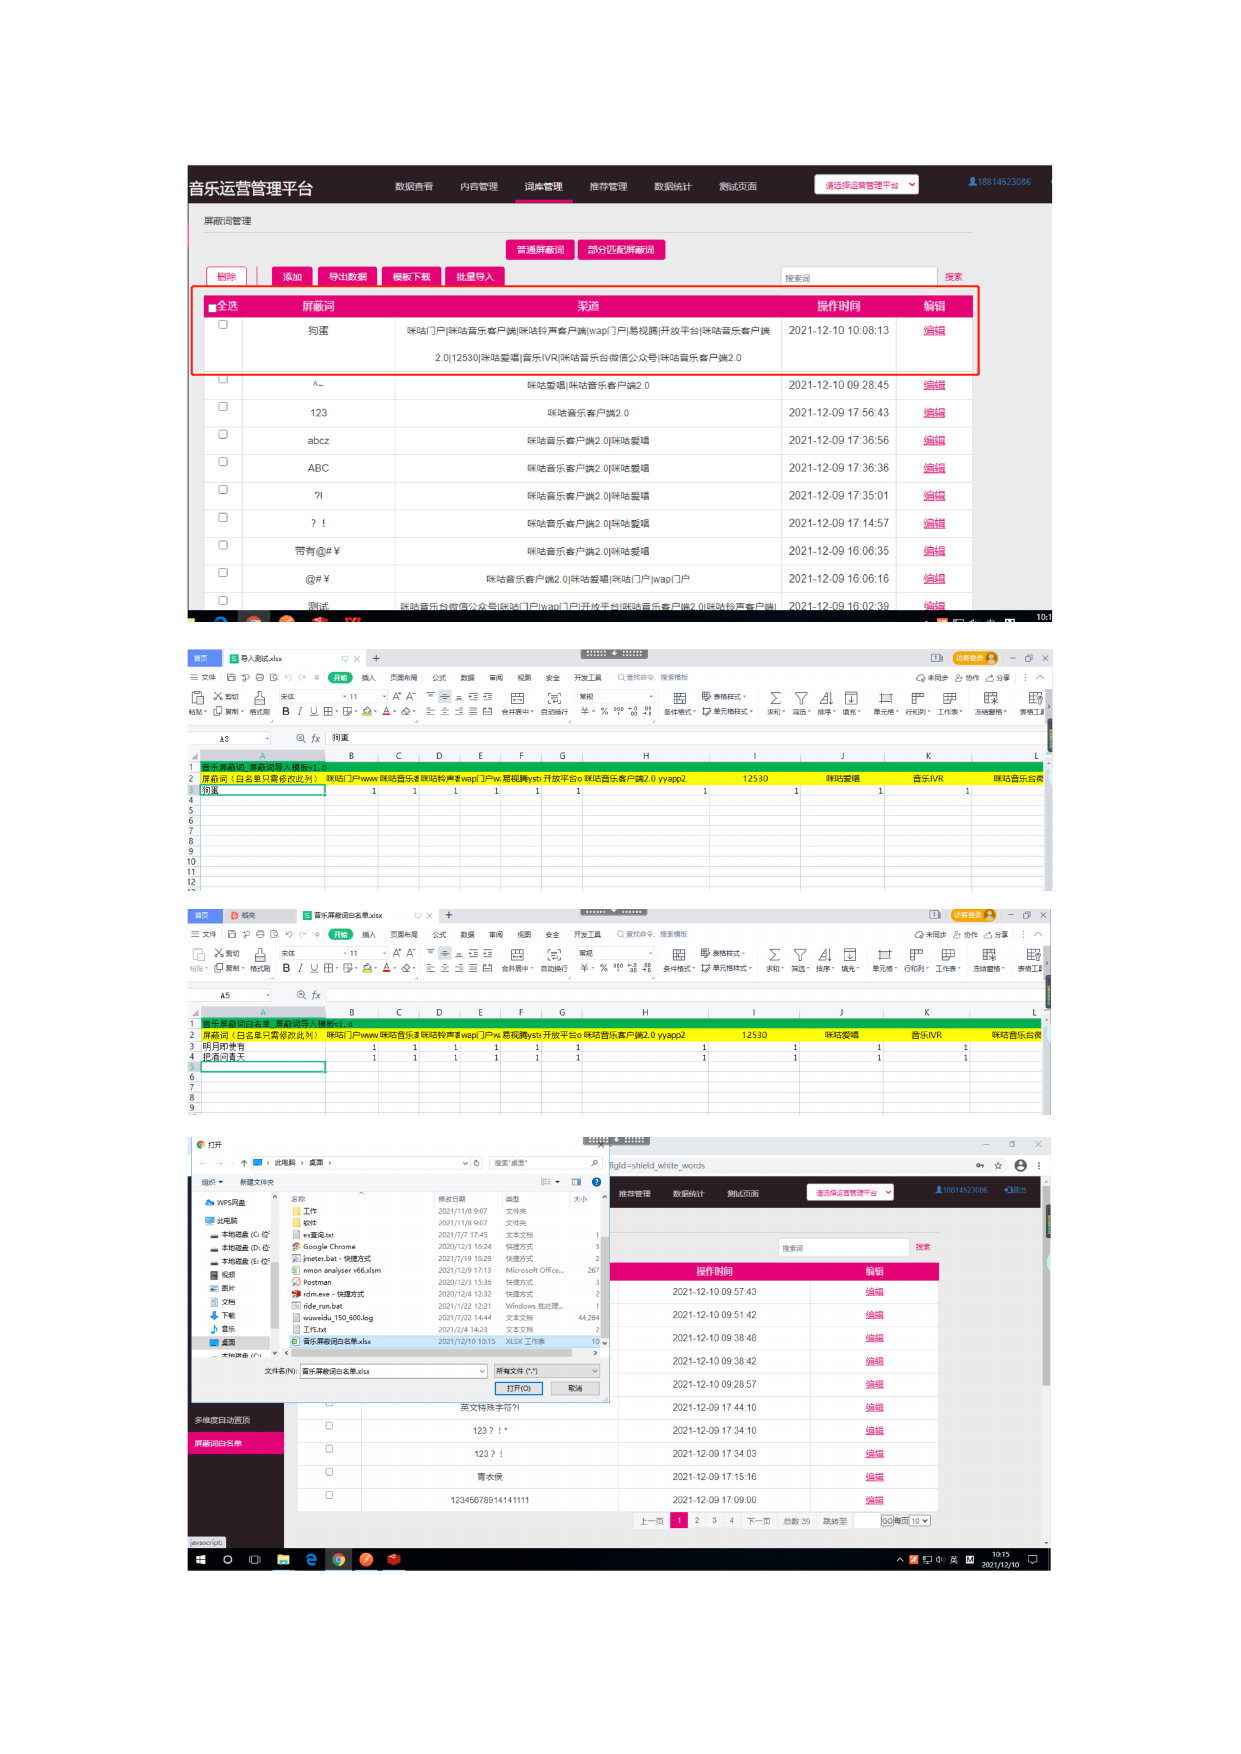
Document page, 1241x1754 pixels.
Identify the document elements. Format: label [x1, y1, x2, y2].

picture [187, 909, 1051, 1115]
picture [187, 162, 1053, 622]
picture [187, 1137, 1051, 1571]
picture [187, 649, 1053, 891]
